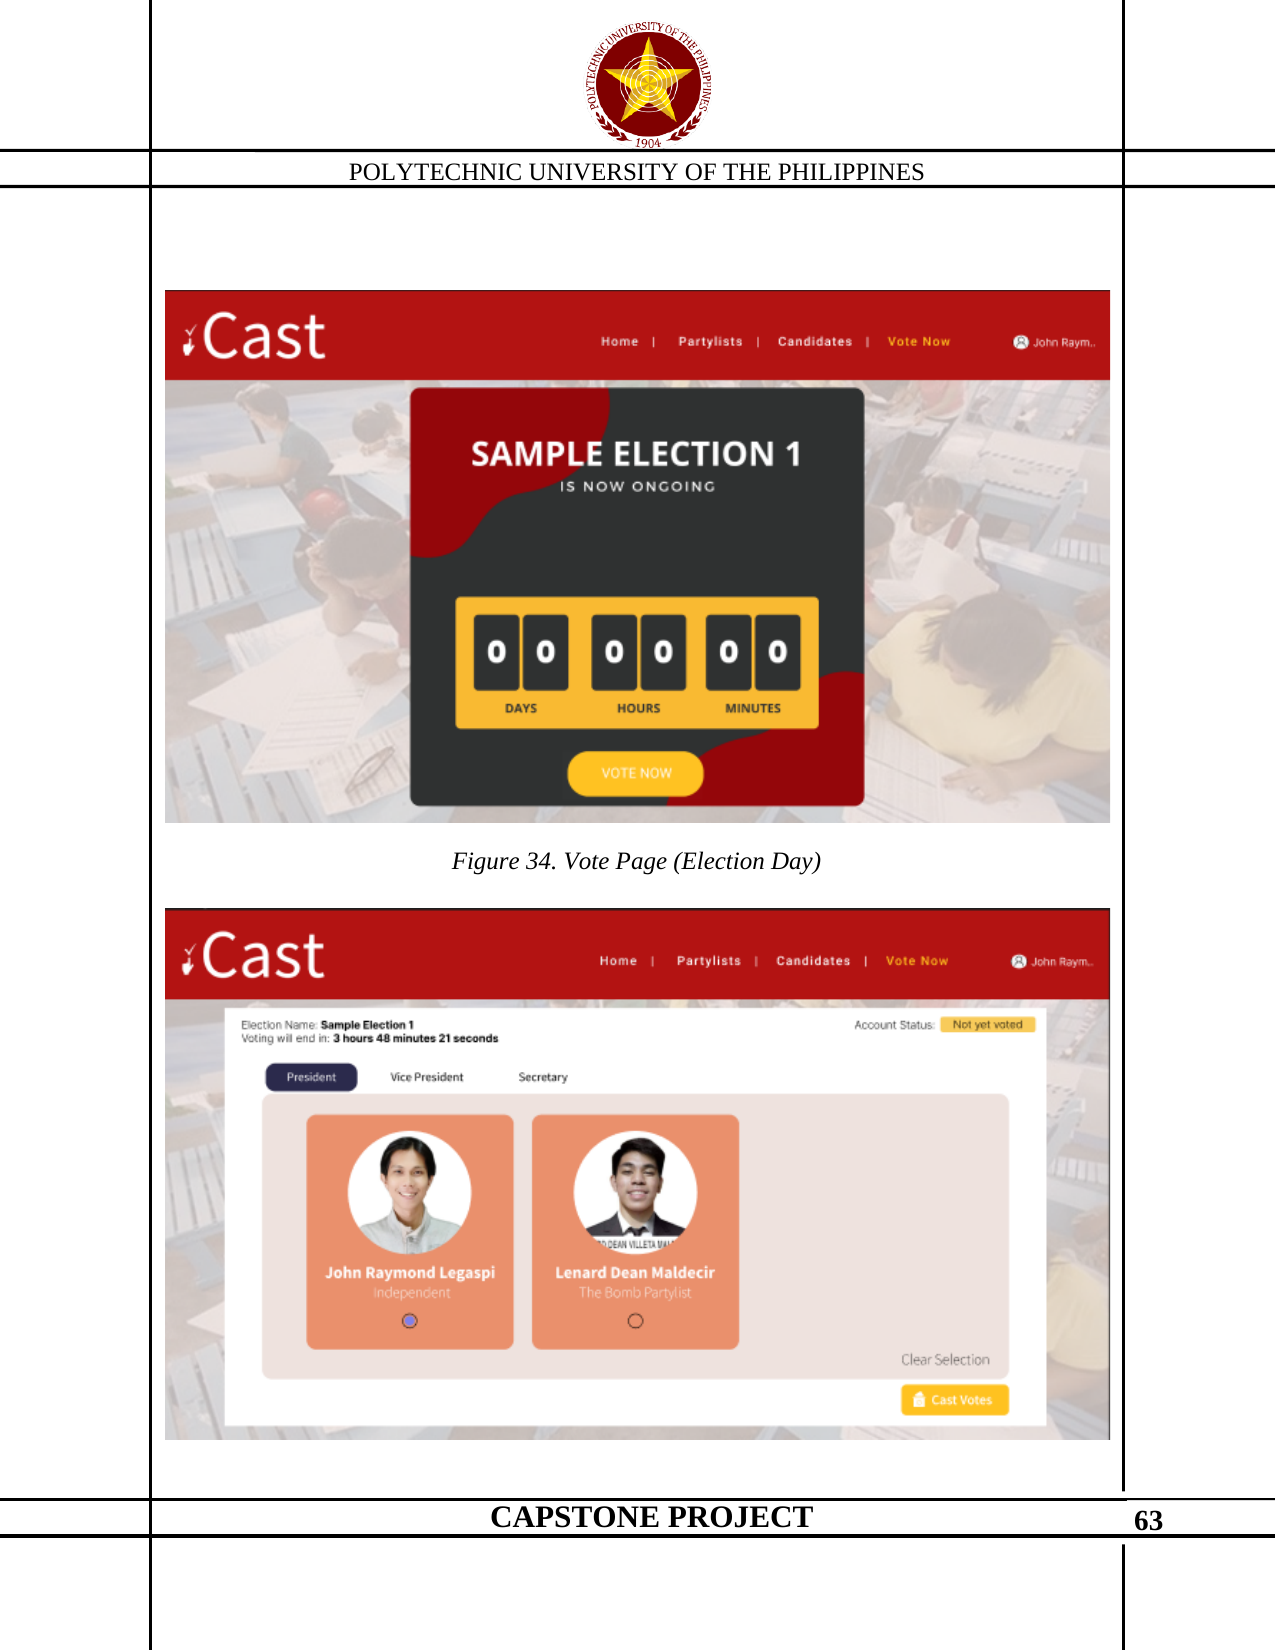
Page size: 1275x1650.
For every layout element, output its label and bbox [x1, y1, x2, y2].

picture [583, 20, 712, 148]
picture [165, 908, 1111, 1440]
picture [165, 290, 1111, 823]
